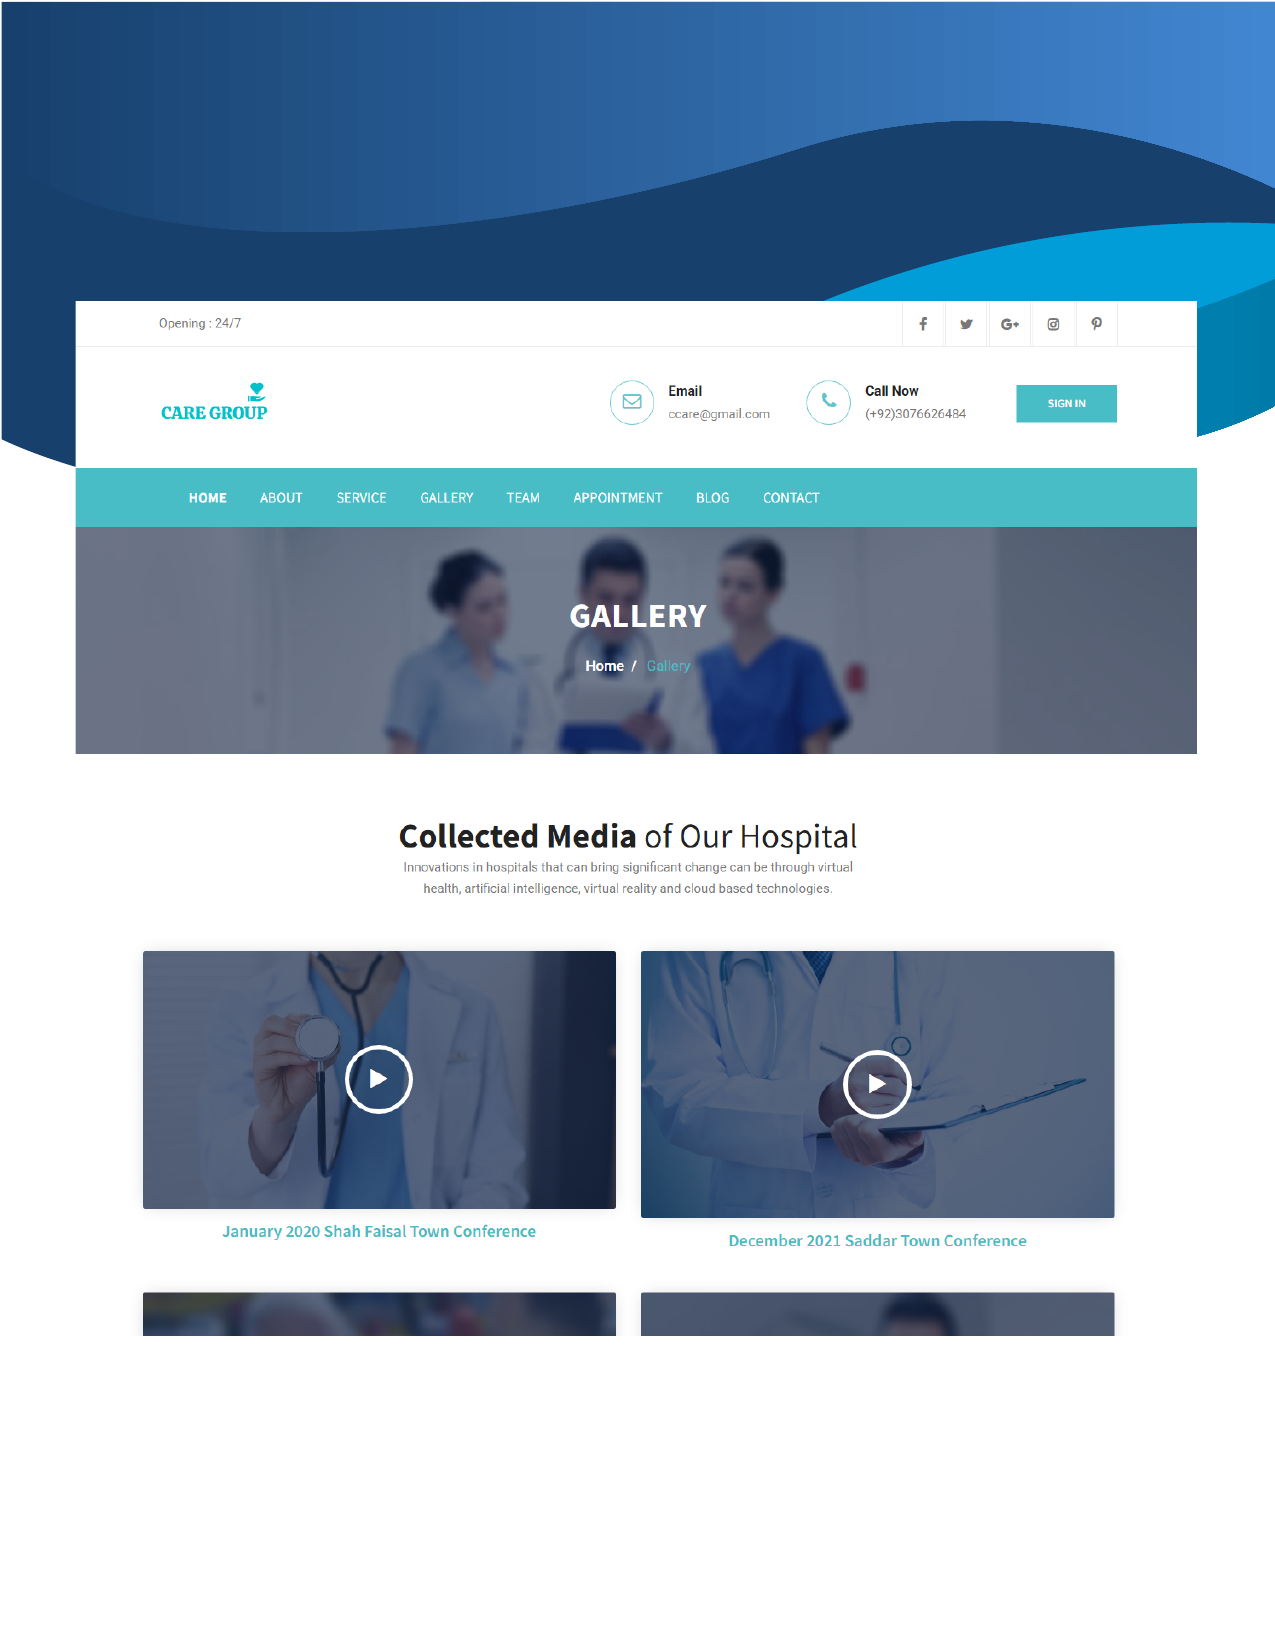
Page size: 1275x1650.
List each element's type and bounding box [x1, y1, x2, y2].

picture [75, 301, 1196, 1335]
